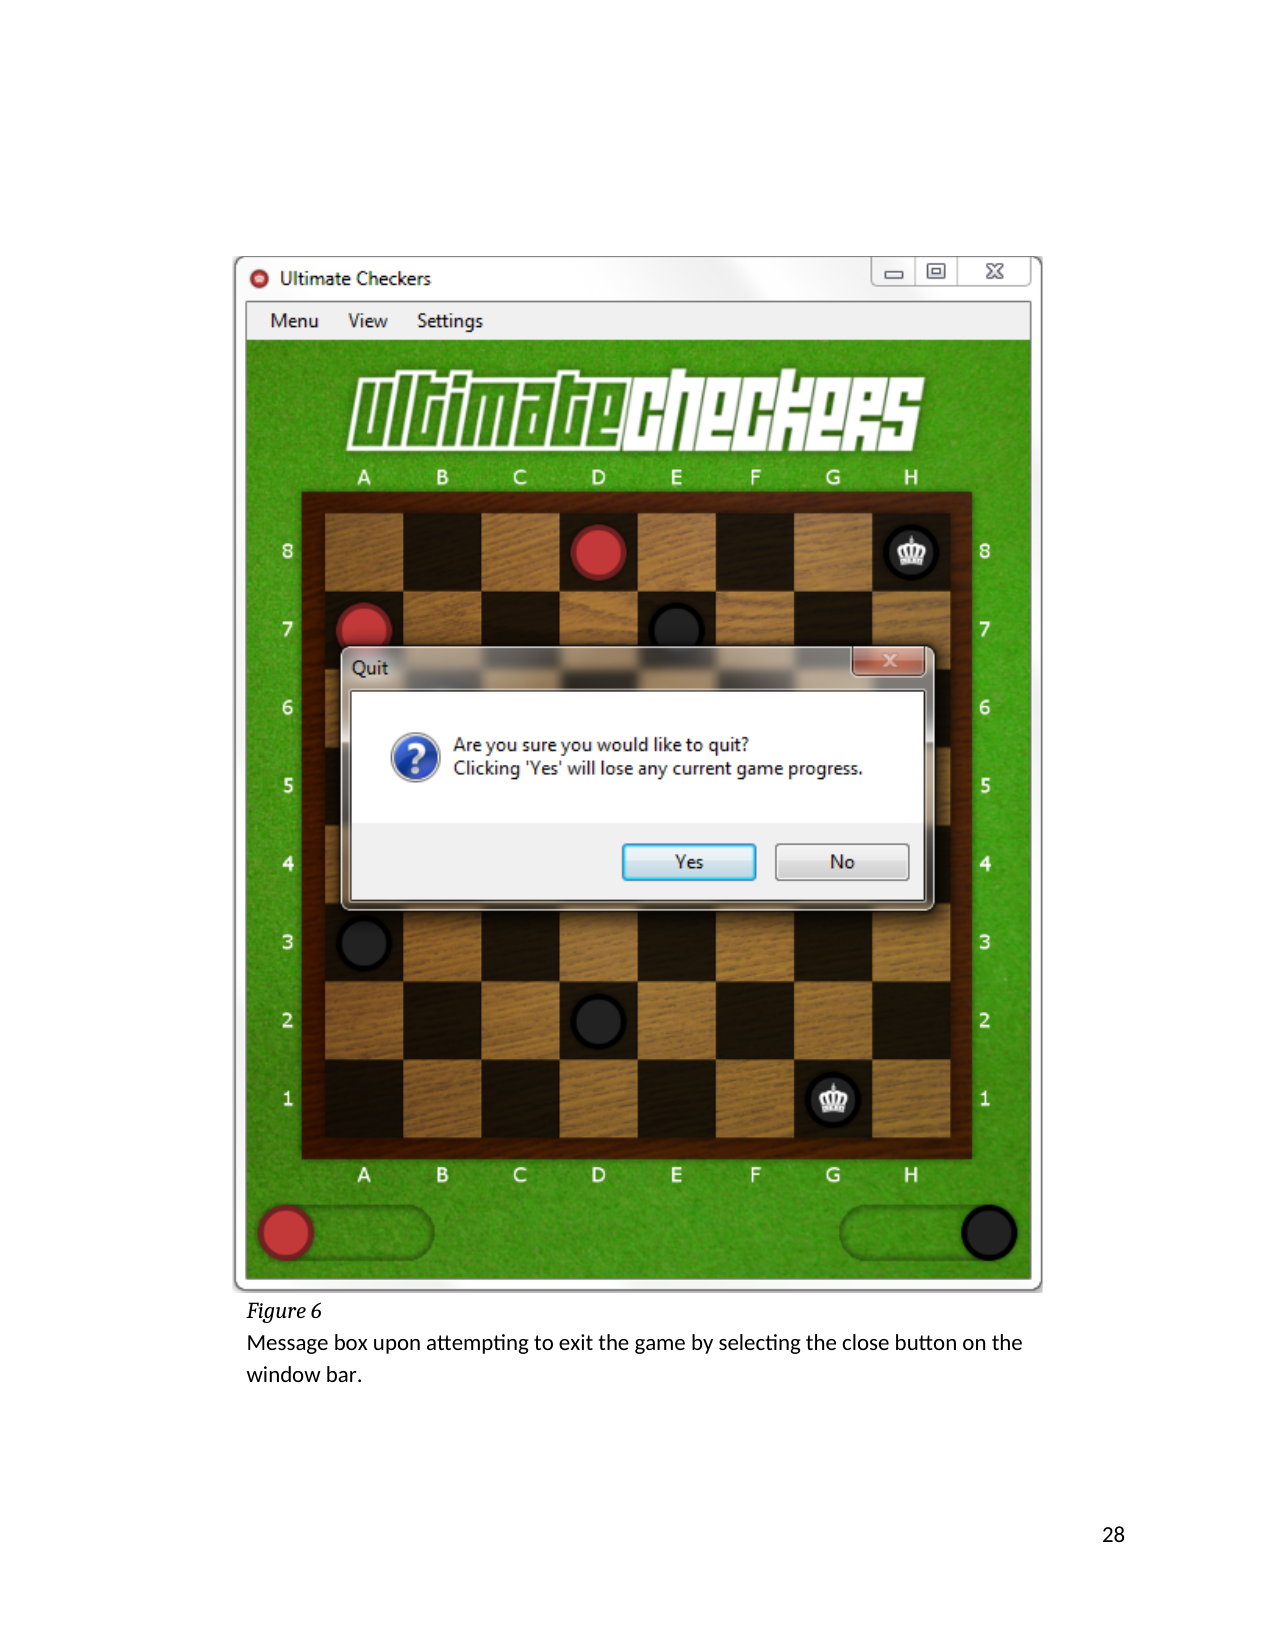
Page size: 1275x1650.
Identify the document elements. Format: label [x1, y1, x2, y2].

picture [232, 256, 1043, 1293]
